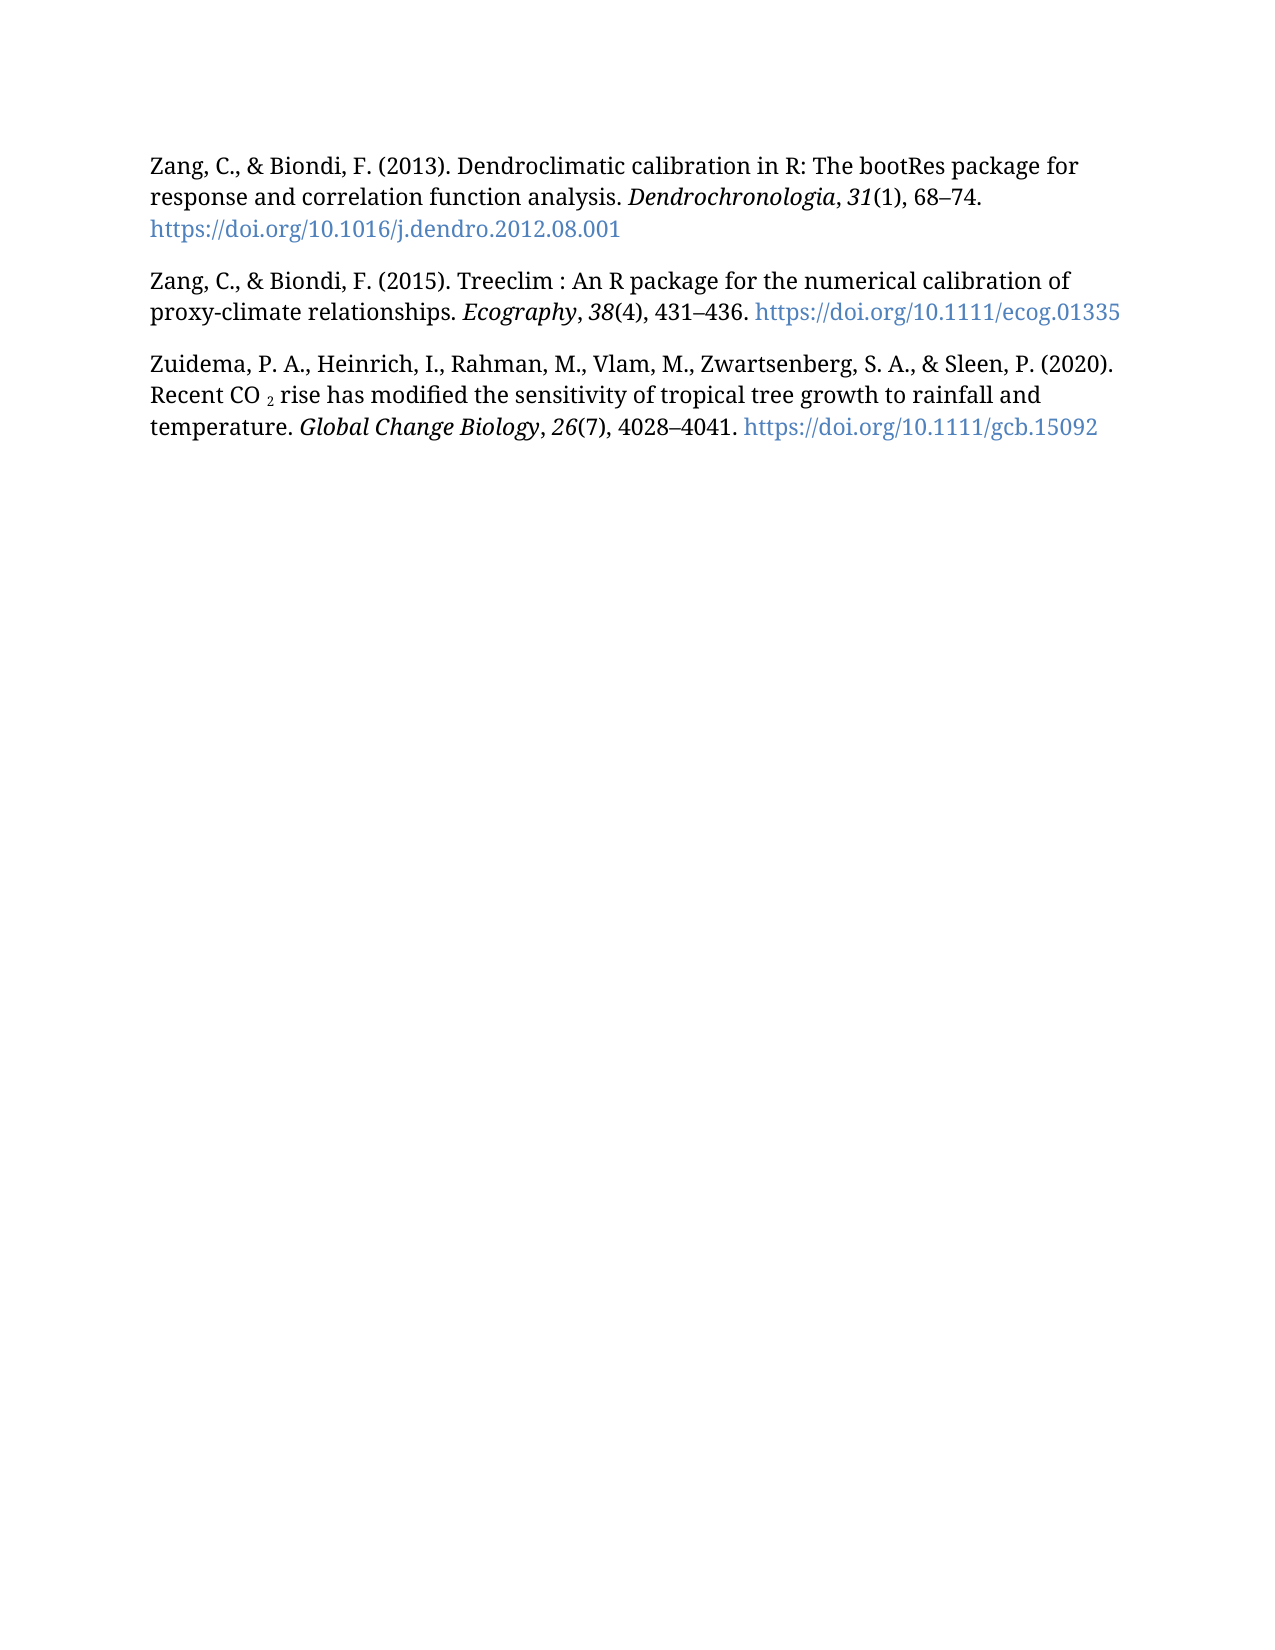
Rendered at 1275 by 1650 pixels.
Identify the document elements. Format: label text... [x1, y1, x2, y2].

text Zuidema, P. A., Heinrich, I., Rahman, M., Vlam, M., Zwartsenberg, S. A., & Sleen, P. (2020). Recent CO 2 rise has modified the sensitivity of tropical tree growth to rainfall and temperature. Global Change Biology, 26(7), 4028–4041. https://doi.org/10.1111/gcb.15092 [150, 348, 1125, 442]
text Zang, C., & Biondi, F. (2013). Dendroclimatic calibration in R: The bootRes package for response and correlation function analysis. Dendrochronologia, 31(1), 68–74. https://doi.org/10.1016/j.dendro.2012.08.001 [150, 150, 1125, 244]
text Zang, C., & Biondi, F. (2015). Treeclim : An R package for the numerical calibration of proxy-climate relationships. Ecography, 38(4), 431–436. https://doi.org/10.1111/ecog.01335 [150, 264, 1125, 327]
